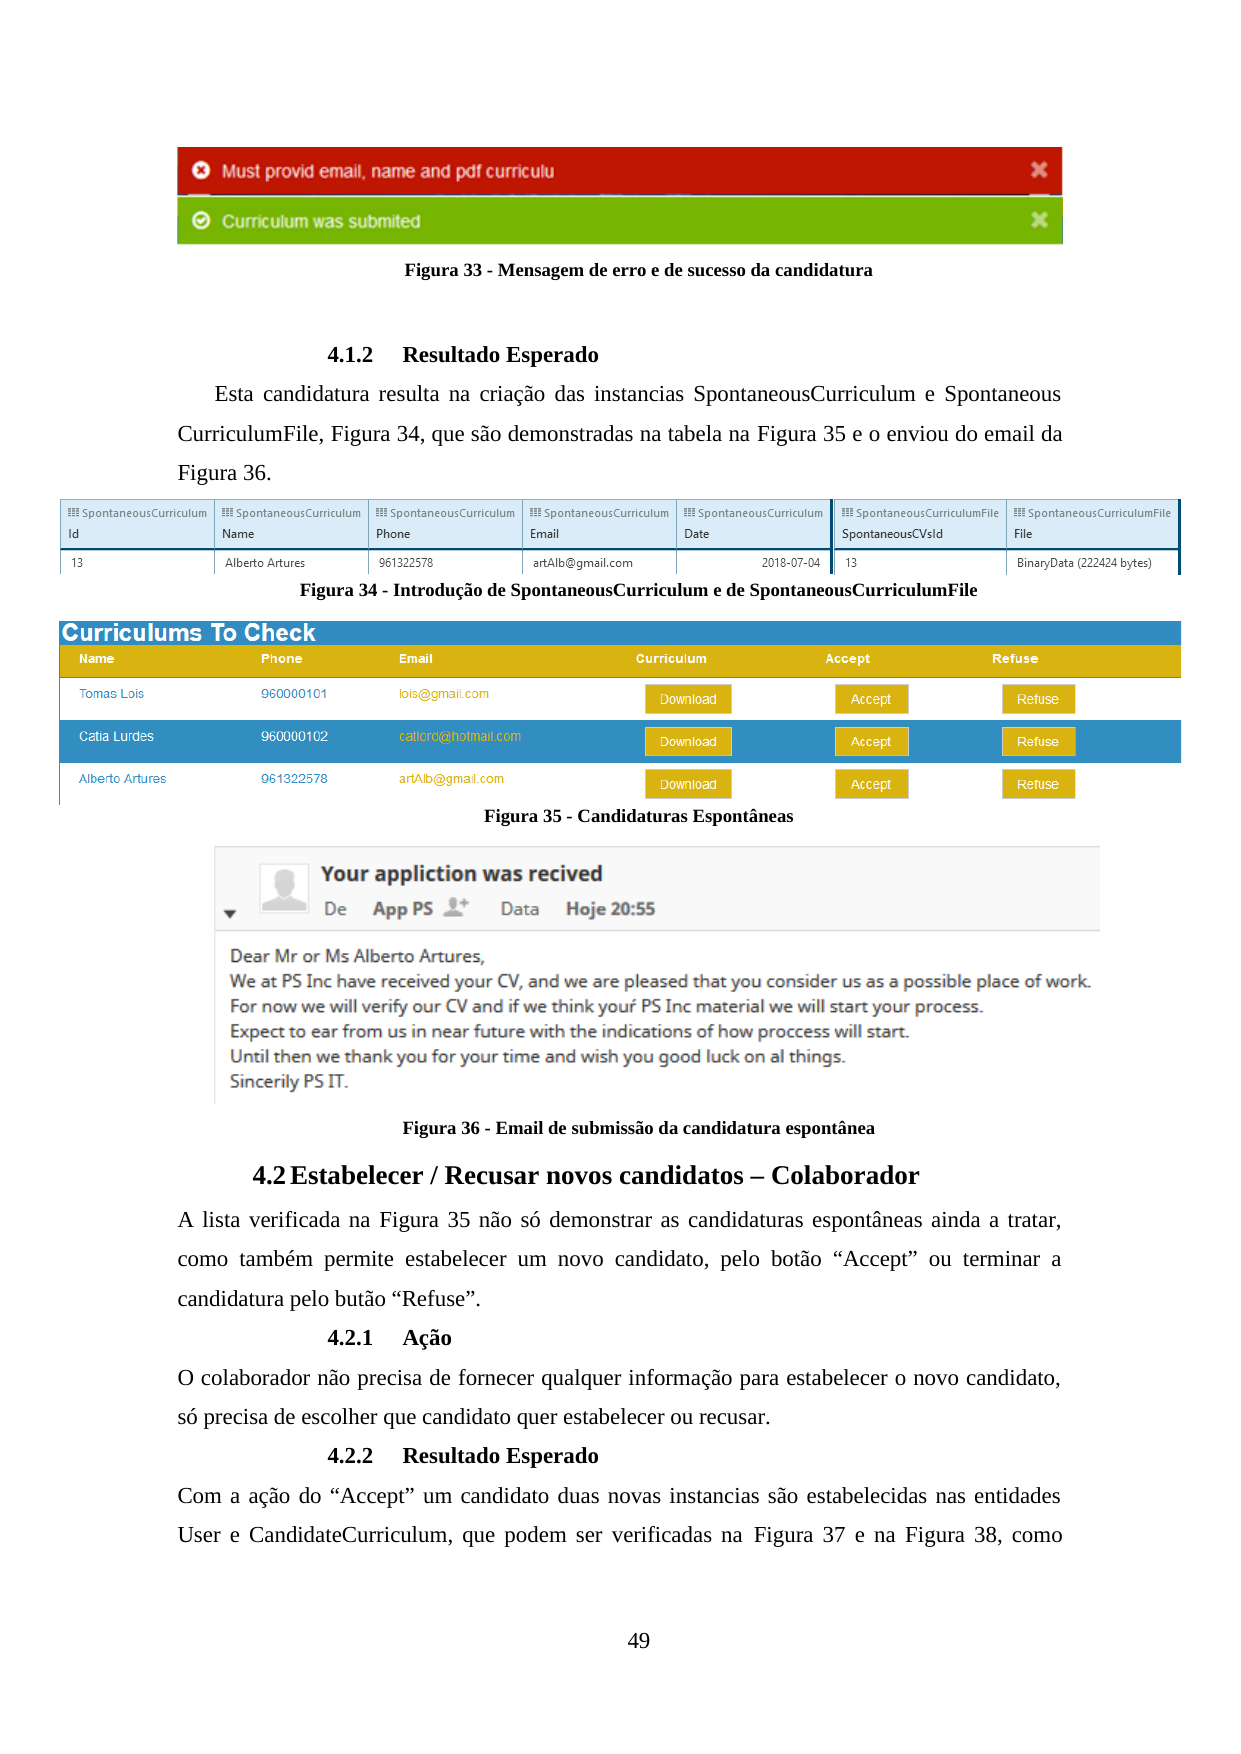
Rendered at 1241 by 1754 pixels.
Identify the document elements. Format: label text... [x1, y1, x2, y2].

text O colaborador não precisa de fornecer qualquer informação para estabelecer o novo candidato, só precisa de escolher que candidato quer estabelecer ou recusar. [177, 1364, 1063, 1429]
list Resultado Esperado [327, 1443, 1063, 1469]
text Figura 33 - Mensagem de erro e de sucesso da candidatura [177, 259, 1063, 281]
list Resultado Esperado [327, 341, 1063, 367]
list Ação [327, 1324, 1063, 1351]
text Figura 36 - Email de submissão da candidatura espontânea [177, 1117, 1063, 1138]
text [177, 1482, 1063, 1548]
text A lista verificada na Figura 34 não só demonstrar as candidaturas espontâneas ainda a tratar, como também permite estabelecer um novo candidato, pelo botão “Accept” ou terminar a candidatura pelo butão “Refuse”. [177, 1206, 1063, 1311]
picture [59, 621, 1182, 805]
picture [59, 498, 829, 548]
subtitle Estabelecer / Recusar novos candidatos – Colaborador [252, 1159, 1063, 1190]
picture [59, 551, 1182, 579]
picture [177, 147, 1063, 246]
picture [214, 846, 1101, 1104]
text Figura 35 - Candidaturas Espontâneas [177, 805, 1063, 826]
picture [834, 498, 1177, 547]
text Esta candidatura resulta na criação das instancias SpontaneousCurriculum e Spontaneous CurriculumFile, Figura 33, que são demonstradas na tabela na Figura 34 e o enviou do email da Figura 35. [177, 381, 1063, 486]
text Figura 34 - Introdução de SpontaneousCurriculum e de SpontaneousCurriculumFile [177, 579, 1063, 600]
